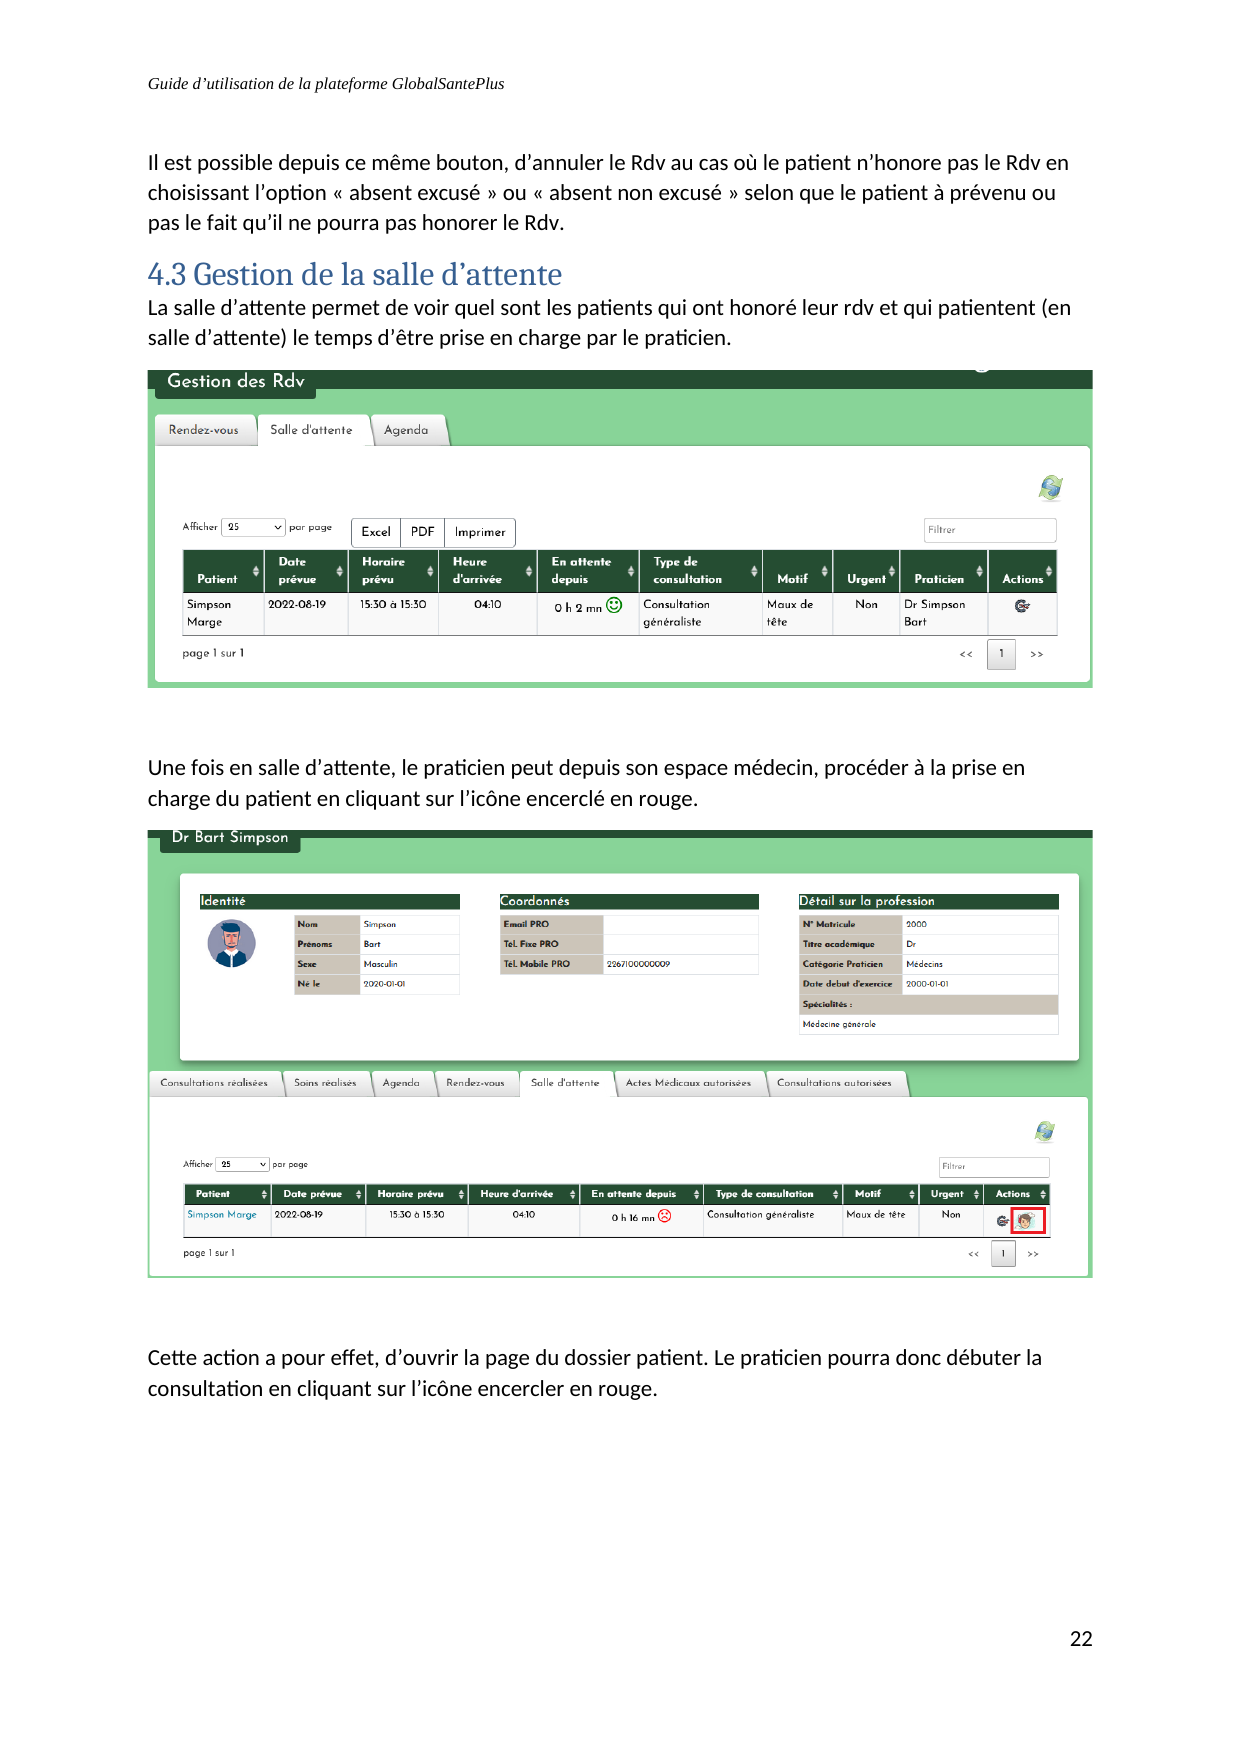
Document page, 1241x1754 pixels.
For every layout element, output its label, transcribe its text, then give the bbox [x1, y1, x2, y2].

subtitle 4.3 Gestion de la salle d’attente [148, 255, 1093, 293]
picture [147, 830, 1093, 1278]
text Cette action a pour effet, d’ouvrir la page du dossier patient. Le praticien pourra donc débuter la consultation en cliquant sur l’icône encercler en rouge. [148, 1343, 1093, 1402]
picture [147, 370, 1093, 688]
text La salle d’attente permet de voir quel sont les patients qui ont honoré leur rdv et qui patientent (en salle d’attente) le temps d’être prise en charge par le praticien. [148, 293, 1093, 351]
text Une fois en salle d’attente, le praticien peut depuis son espace médecin, procéder à la prise en charge du patient en cliquant sur l’icône encerclé en rouge. [148, 753, 1093, 812]
text Il est possible depuis ce même bouton, d’annuler le Rdv au cas où le patient n’honore pas le Rdv en choisissant l’option « absent excusé » ou « absent non excusé » selon que le patient à prévenu ou pas le fait qu’il ne pourra pas honorer le Rdv. [148, 148, 1093, 236]
